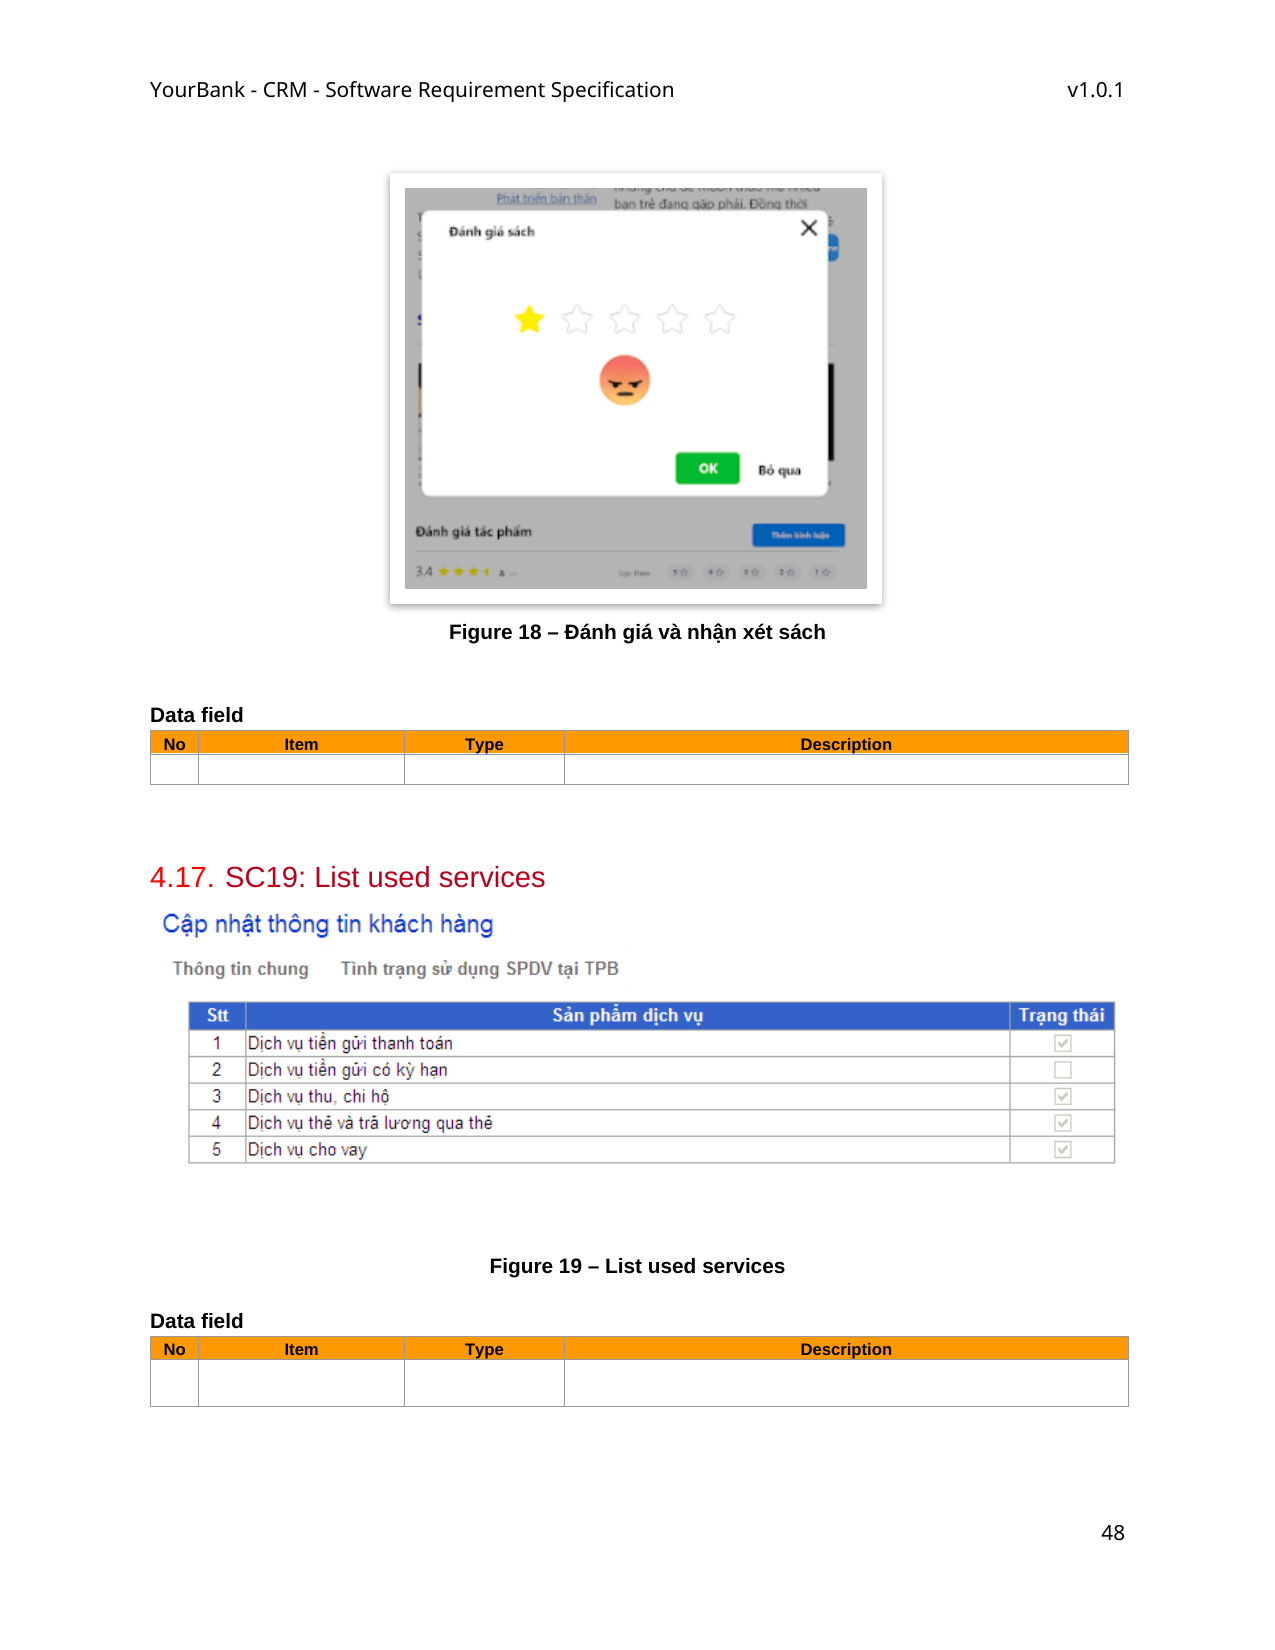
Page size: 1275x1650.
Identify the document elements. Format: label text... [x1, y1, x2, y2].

table_cell [151, 1360, 198, 1406]
table_header Type [405, 1337, 564, 1359]
table_cell [199, 755, 404, 784]
table_cell [199, 1360, 404, 1406]
text Data field [150, 1308, 1125, 1332]
text Data field [150, 702, 1125, 726]
picture [405, 188, 867, 589]
table_header Item [199, 731, 404, 753]
table_cell [565, 755, 1128, 784]
table_header Description [565, 731, 1128, 753]
table_cell [405, 755, 564, 784]
table_header No [151, 731, 198, 753]
table_header Description [565, 1337, 1128, 1359]
table_cell [151, 755, 198, 784]
table_cell [565, 1360, 1128, 1406]
text Figure 19 – List used services [150, 1253, 1125, 1277]
table_header No [151, 1337, 198, 1359]
table_header Type [405, 731, 564, 753]
table_header Item [199, 1337, 404, 1359]
subtitle SC19: List used services [150, 860, 1125, 894]
table_cell [405, 1360, 564, 1406]
text Figure 18 – Đánh giá và nhận xét sách [150, 620, 1125, 644]
picture [150, 898, 1125, 1250]
